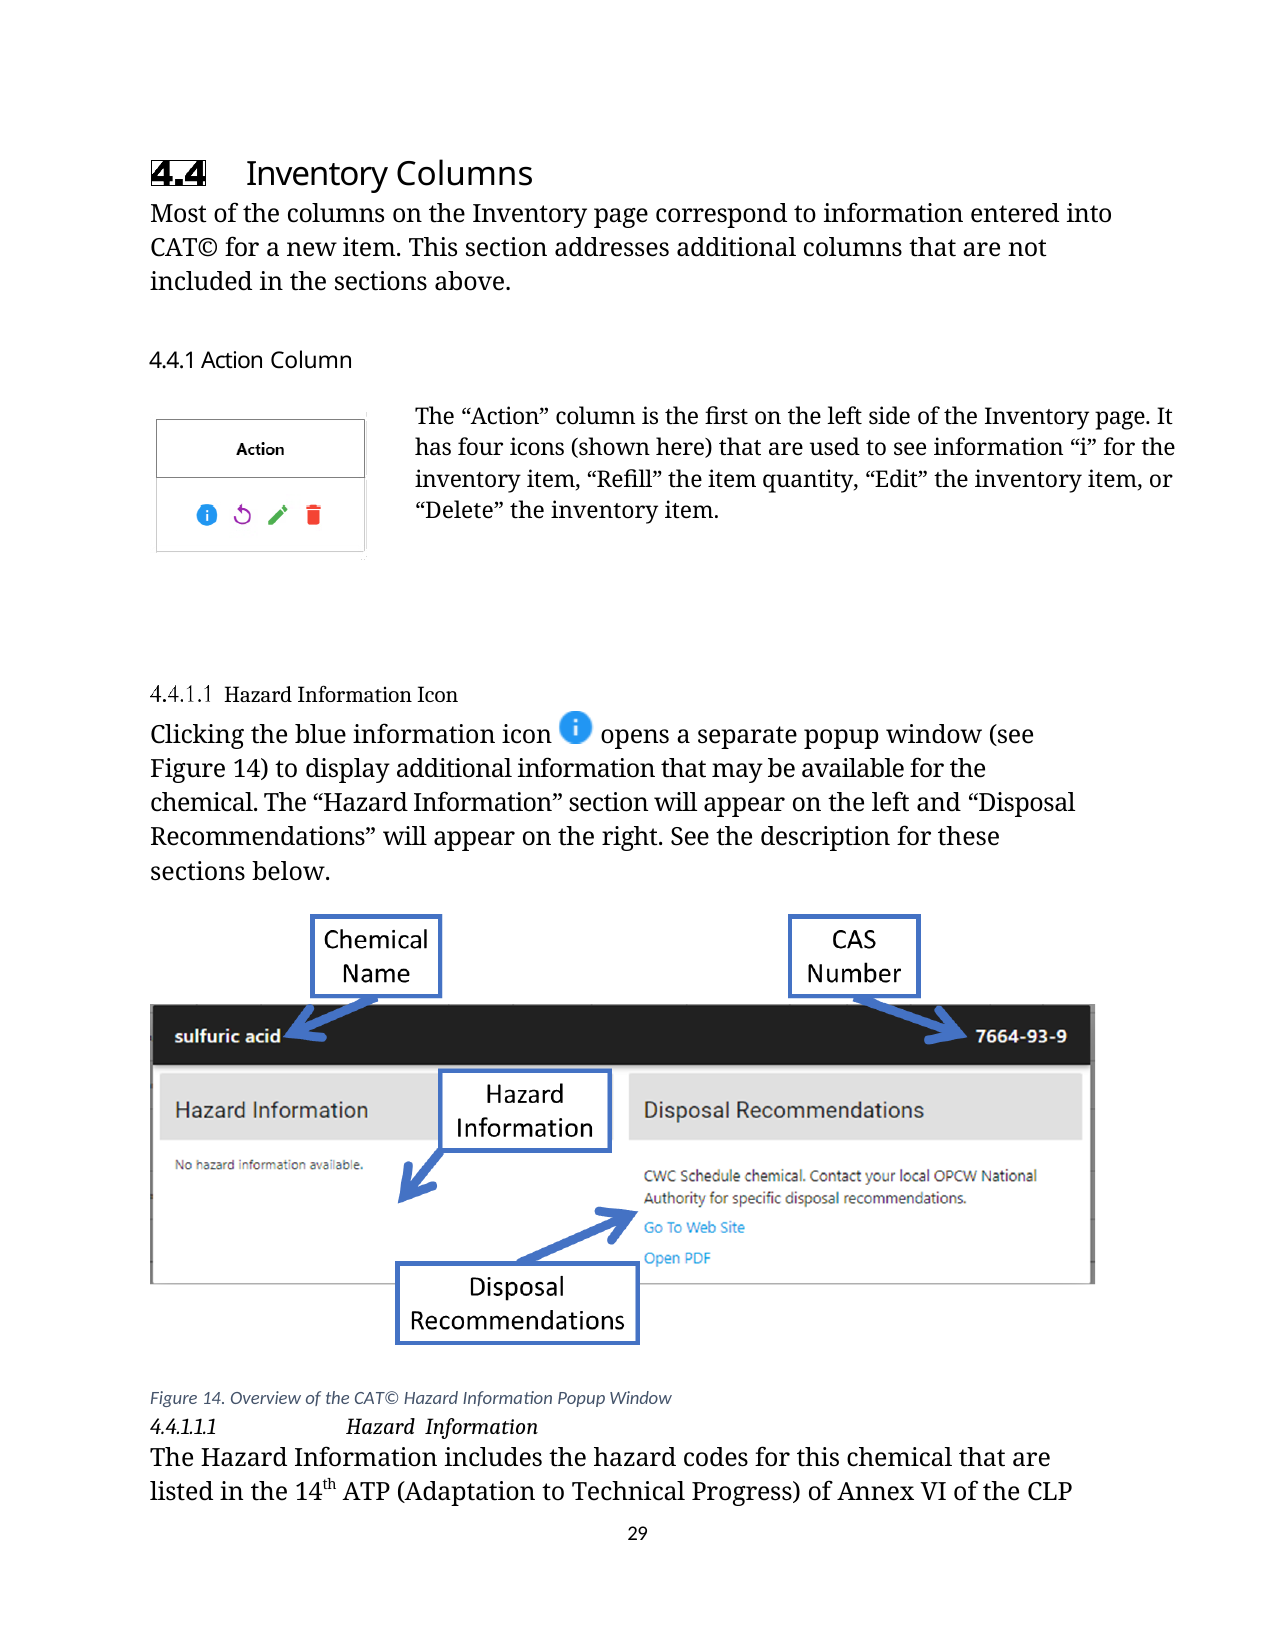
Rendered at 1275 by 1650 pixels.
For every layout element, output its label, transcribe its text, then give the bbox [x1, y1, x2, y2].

picture [150, 914, 1096, 1345]
text The “Action” column is the first on the left side of the Inventory page. It has four icons (shown here) that are used to see information “i” for the inventory item, “Refill” the item quantity, “Edit” the inventory item, or “Delete” the inventory item. [150, 400, 1210, 525]
picture [150, 412, 367, 560]
text Figure 14. Overview of the CAT© Hazard Information Popup Window [150, 1386, 1210, 1409]
picture [150, 685, 211, 702]
picture [152, 161, 205, 185]
subtitle 4.4.1 Action Column [149, 344, 1125, 375]
text Most of the columns on the Inventory page correspond to information entered into CAT© for a new item. This section addresses additional columns that are not included in the sections above. [150, 195, 1125, 297]
text Clicking the blue information icon opens a separate popup window (see Figure 14) to display additional information that may be available for the chemical. The “Hazard Information” section will appear on the left and “Disposal Recommendations” will appear on the right. See the description for these sections below. [150, 711, 1099, 887]
picture [558, 711, 594, 744]
subtitle Hazard Information Icon [121, 681, 1210, 708]
subtitle Inventory Columns [151, 150, 1210, 195]
subtitle 4.4.1.1.1 Hazard Information [121, 1413, 1210, 1440]
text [150, 1440, 1113, 1508]
